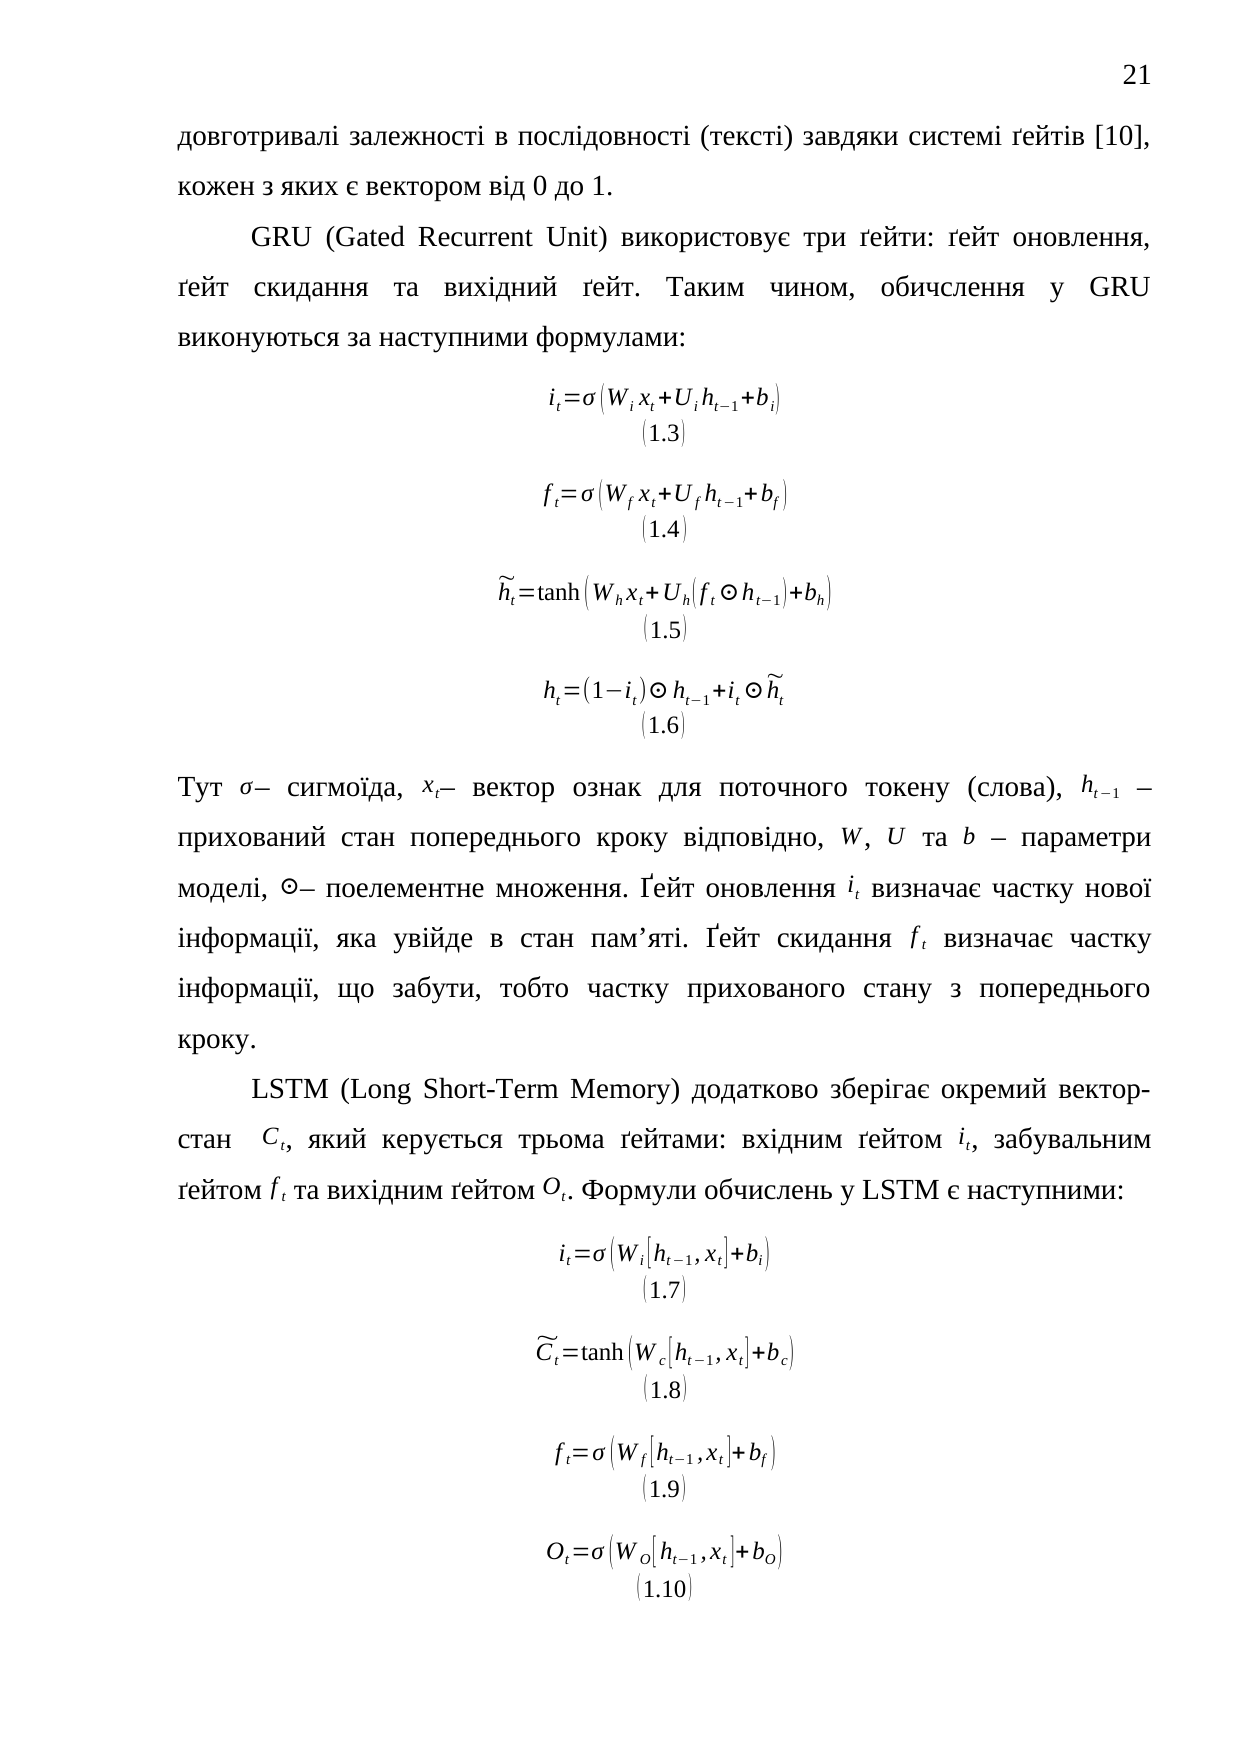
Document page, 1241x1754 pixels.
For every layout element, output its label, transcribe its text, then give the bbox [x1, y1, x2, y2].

text Тут – сигмоїда, – вектор ознак для поточного токену (слова), – прихований стан попереднього кроку відповідно, , та – параметри моделі, – поелементне множення. Ґейт оновлення визначає частку нової інформації, яка увійде в стан пам’яті. Ґейт скидання визначає частку інформації, що забути, тобто частку прихованого стану з попереднього кроку. [177, 769, 1152, 1054]
text LSTM (Long Short-Term Memory) додатково зберігає окремий вектор-стан , який керується трьома ґейтами: вхідним ґейтом , забувальним ґейтом та вихідним ґейтом . Формули обчислень у LSTM є наступними: [177, 1071, 1152, 1205]
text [177, 118, 1152, 202]
text GRU (Gated Recurrent Unit) використовує три ґейти: ґейт оновлення, ґейт скидання та вихідний ґейт. Таким чином, обичслення у GRU виконуються за наступними формулами: [177, 219, 1152, 353]
